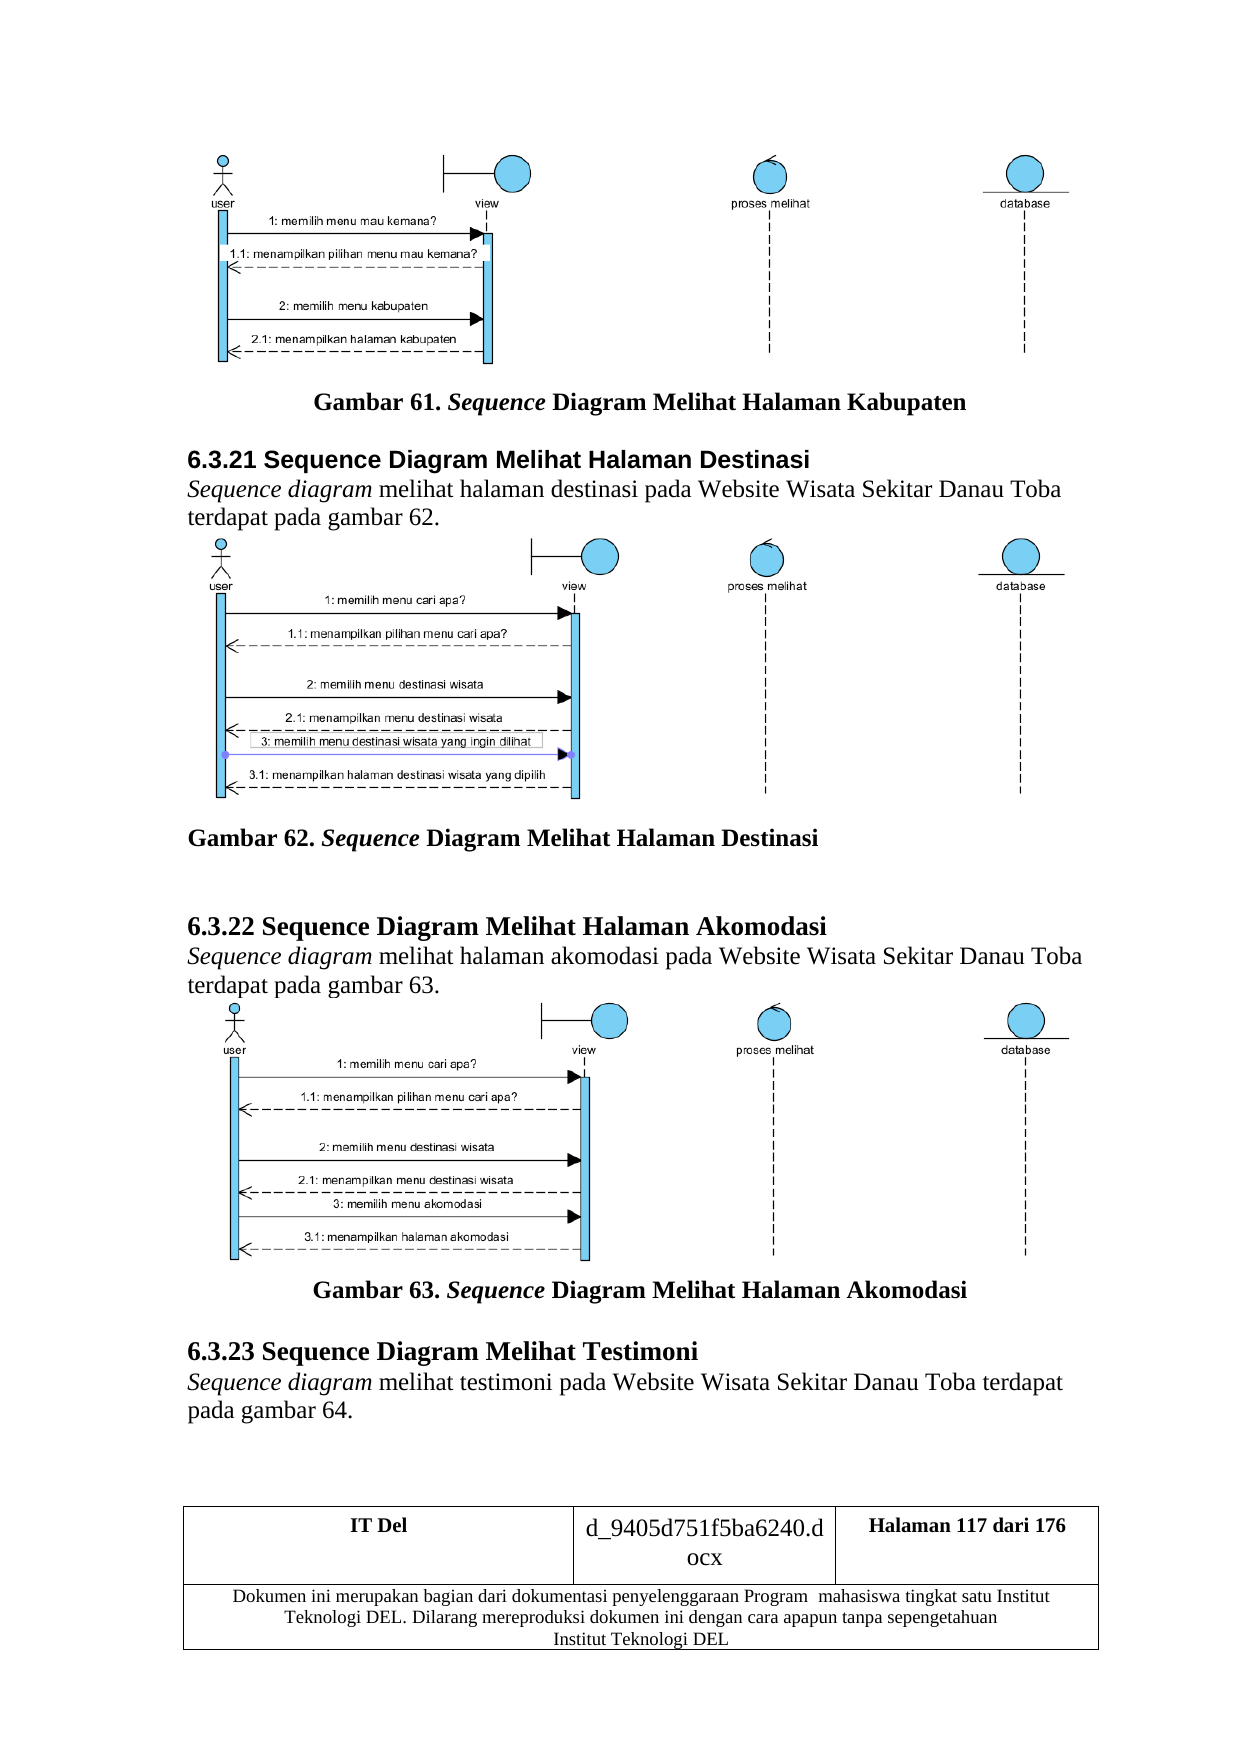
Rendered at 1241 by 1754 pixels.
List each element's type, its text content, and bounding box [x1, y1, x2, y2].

text Gambar 62. Sequence Diagram Melihat Halaman Destinasi [187, 824, 1092, 852]
picture [187, 531, 1093, 824]
text 6.3.21 Sequence Diagram Melihat Halaman Destinasi [187, 445, 1092, 474]
text Sequence diagram melihat halaman destinasi pada Website Wisata Sekitar Danau Toba terdapat pada gambar 62. [187, 474, 1092, 531]
text Sequence diagram melihat testimoni pada Website Wisata Sekitar Danau Toba terdapat pada gambar 64. [187, 1367, 1092, 1424]
text 6.3.23 Sequence Diagram Melihat Testimoni [187, 1336, 1092, 1367]
text Gambar 61. Sequence Diagram Melihat Halaman Kabupaten [187, 388, 1092, 416]
text 6.3.22 Sequence Diagram Melihat Halaman Akomodasi [187, 910, 1092, 941]
text Gambar 63. Sequence Diagram Melihat Halaman Akomodasi [187, 1276, 1092, 1304]
picture [187, 147, 1093, 388]
text Sequence diagram melihat halaman akomodasi pada Website Wisata Sekitar Danau Toba terdapat pada gambar 63. [187, 941, 1092, 998]
picture [187, 998, 1093, 1276]
